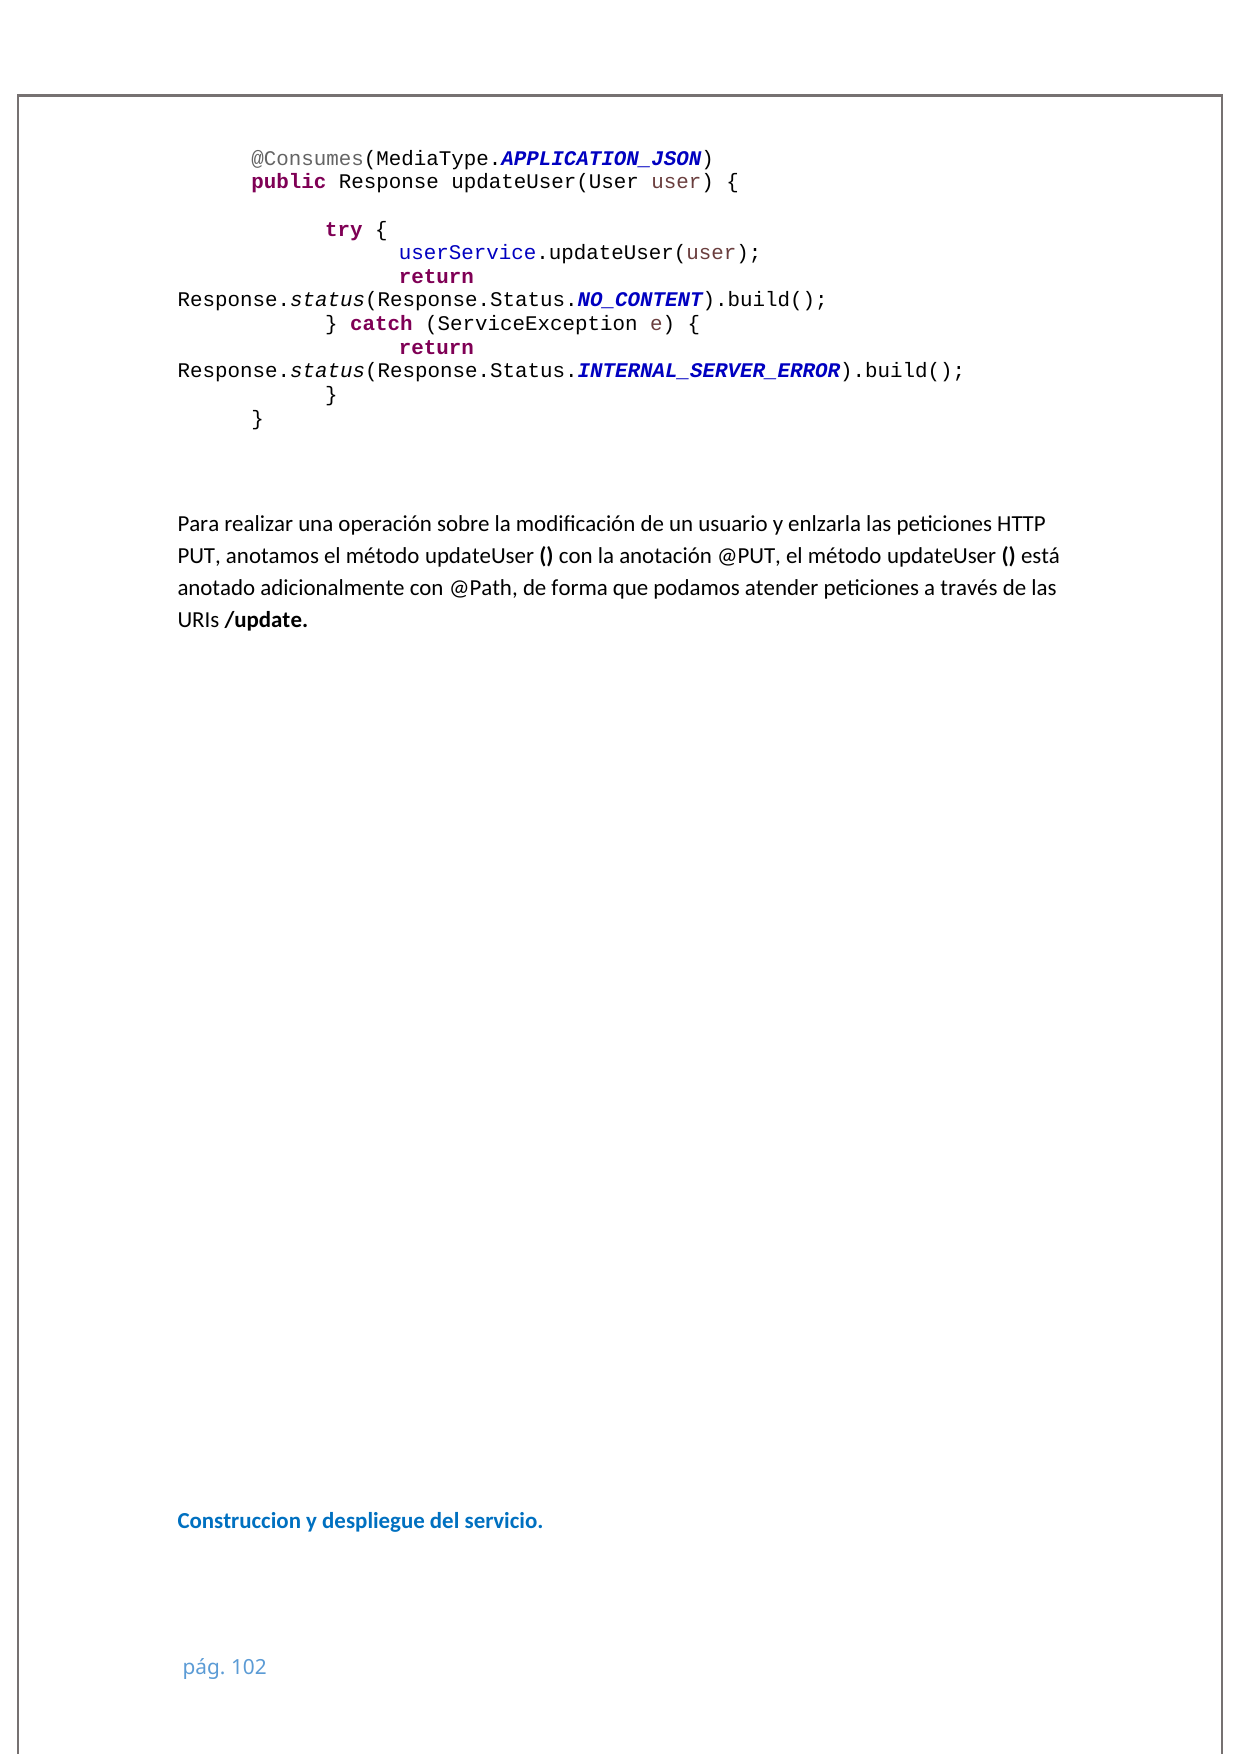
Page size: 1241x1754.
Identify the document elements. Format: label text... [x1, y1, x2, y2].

text } [177, 408, 1063, 431]
text try { [177, 218, 1063, 242]
text return Response.status(Response.Status.NO_CONTENT).build(); [177, 266, 1063, 313]
text public Response updateUser(User user) { [177, 171, 1063, 195]
text } [177, 384, 1063, 408]
text Construccion y despliegue del servicio. [177, 1507, 1063, 1535]
text } catch (ServiceException e) { [177, 313, 1063, 337]
text Para realizar una operación sobre la modificación de un usuario y enlzarla las peticiones HTTP PUT, anotamos el método updateUser () con la anotación @PUT, el método updateUser () está anotado adicionalmente con @Path, de forma que podamos atender peticiones a través de las URIs /update. [177, 509, 1063, 633]
text userService.updateUser(user); [177, 242, 1063, 266]
text return Response.status(Response.Status.INTERNAL_SERVER_ERROR).build(); [177, 337, 1063, 384]
text @Consumes(MediaType.APPLICATION_JSON) [177, 148, 1063, 171]
